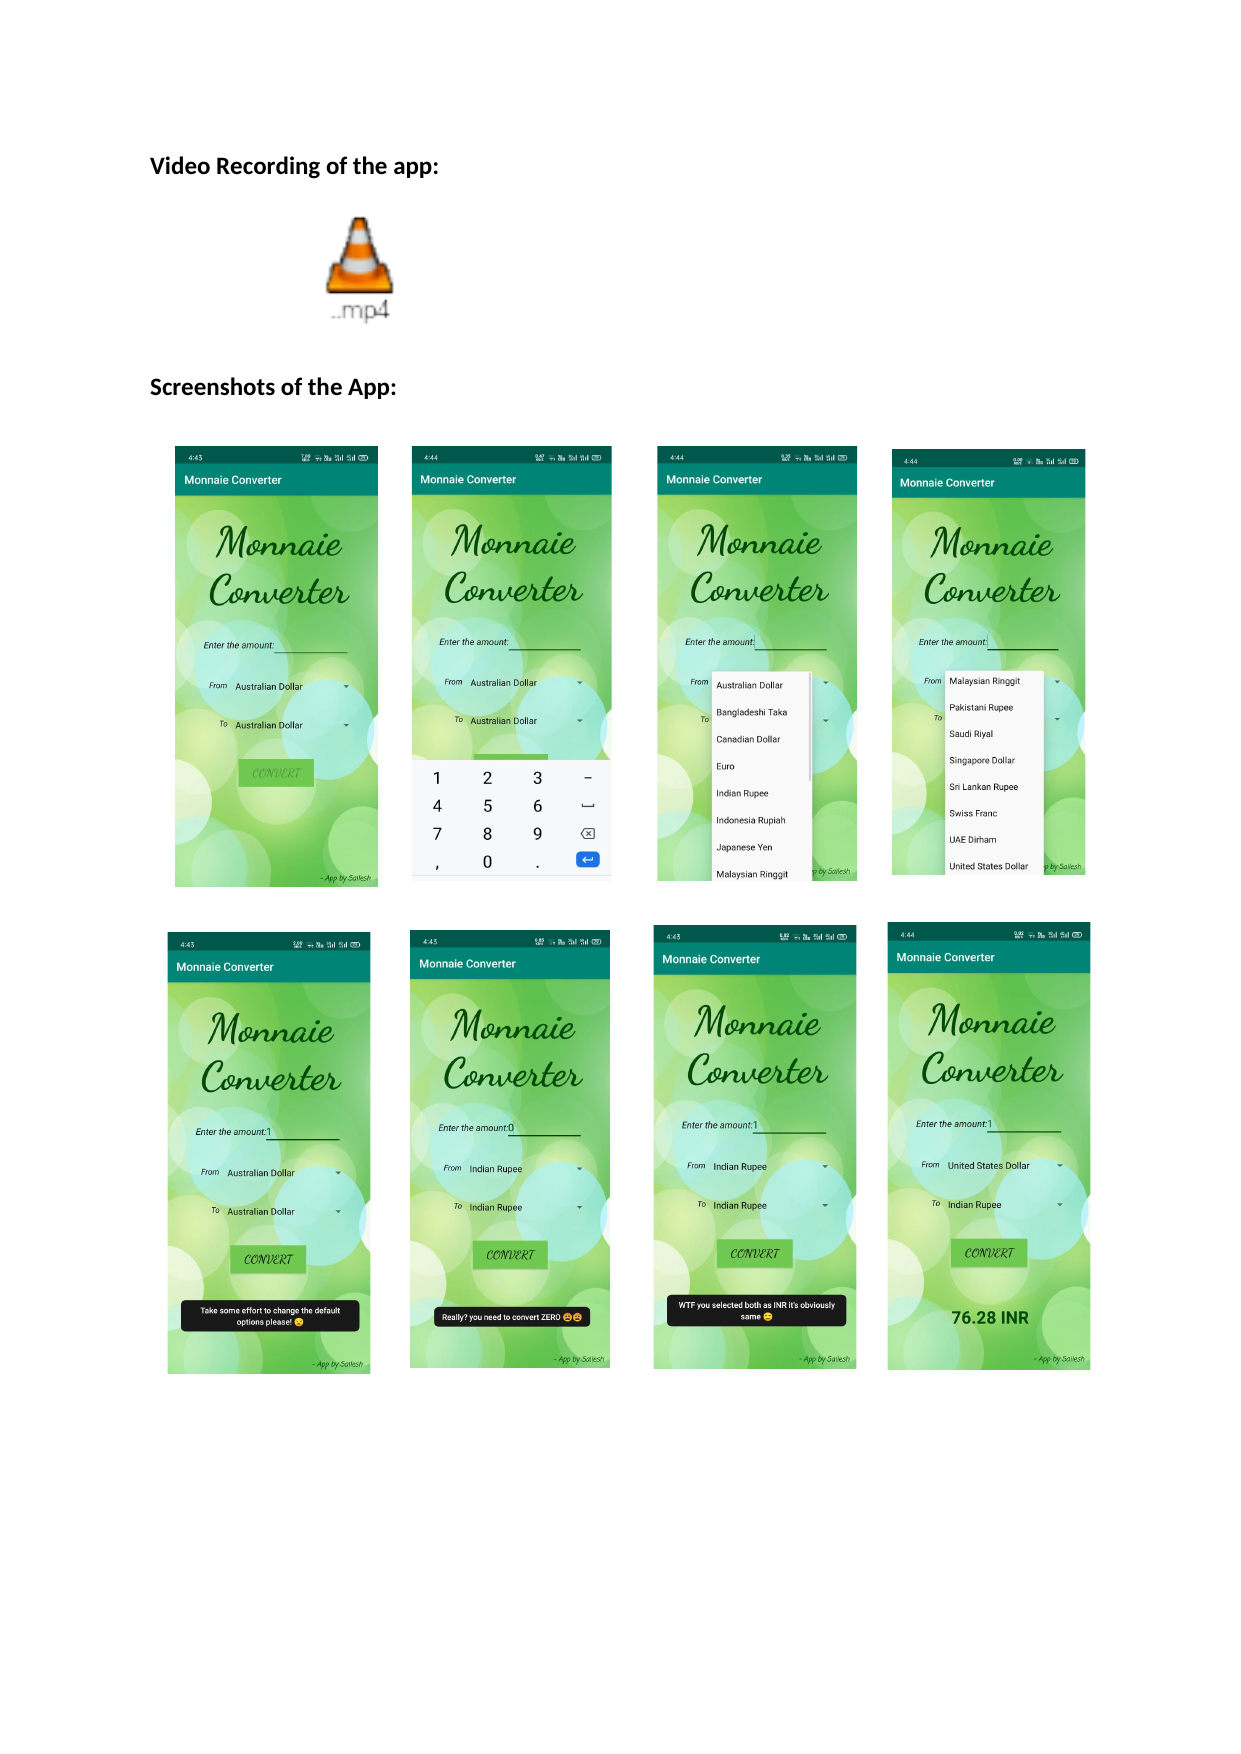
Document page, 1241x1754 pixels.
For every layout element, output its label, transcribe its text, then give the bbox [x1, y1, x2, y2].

picture [411, 446, 612, 880]
picture [887, 922, 1091, 1370]
list Video Recording of the app: [150, 150, 1090, 181]
picture [175, 446, 378, 887]
picture [657, 446, 857, 880]
picture [892, 449, 1086, 875]
picture [410, 930, 611, 1368]
picture [167, 932, 371, 1373]
picture [653, 925, 857, 1369]
list Screenshots of the App: [150, 371, 1090, 401]
